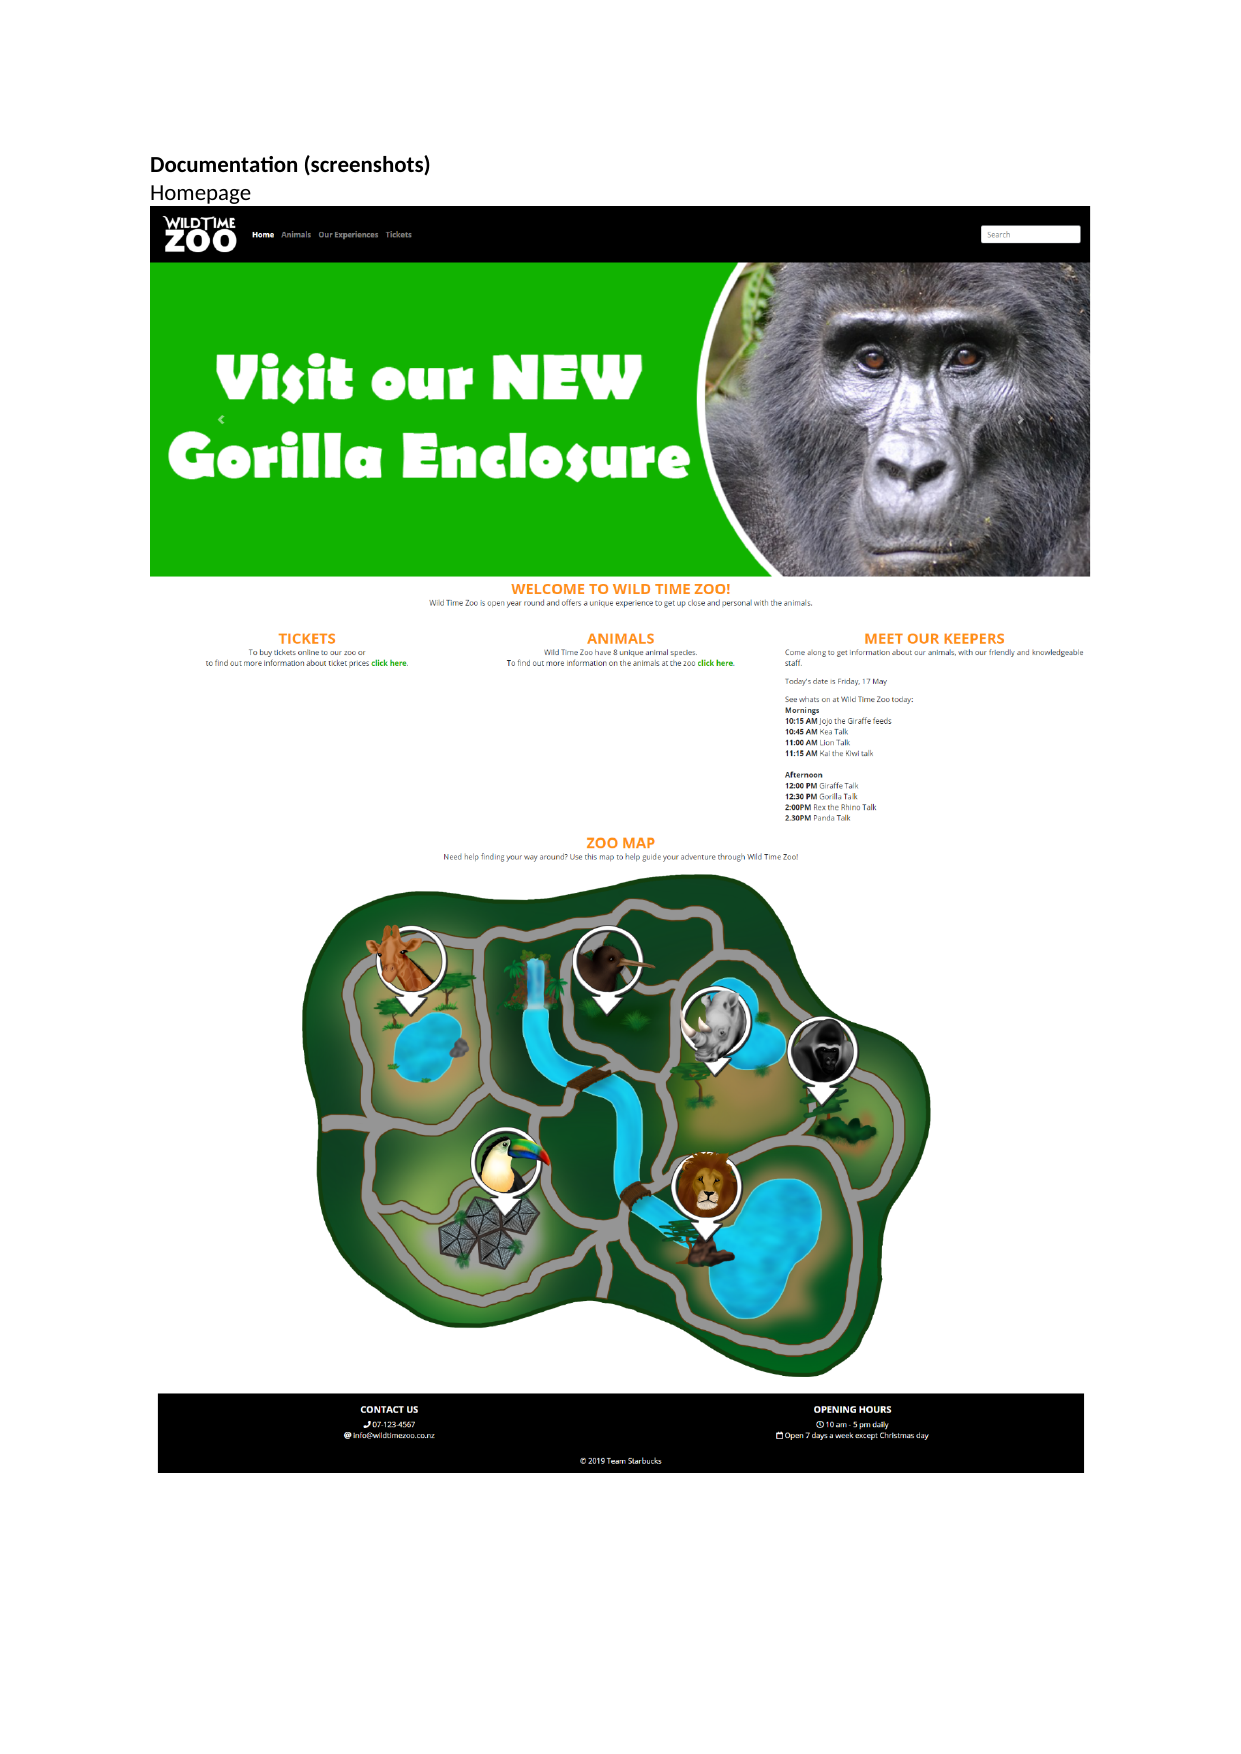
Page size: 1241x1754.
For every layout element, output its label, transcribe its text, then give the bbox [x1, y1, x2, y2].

text Documentation (screenshots) [150, 150, 1090, 178]
text Homepage [150, 178, 1090, 206]
picture [150, 206, 1091, 1473]
